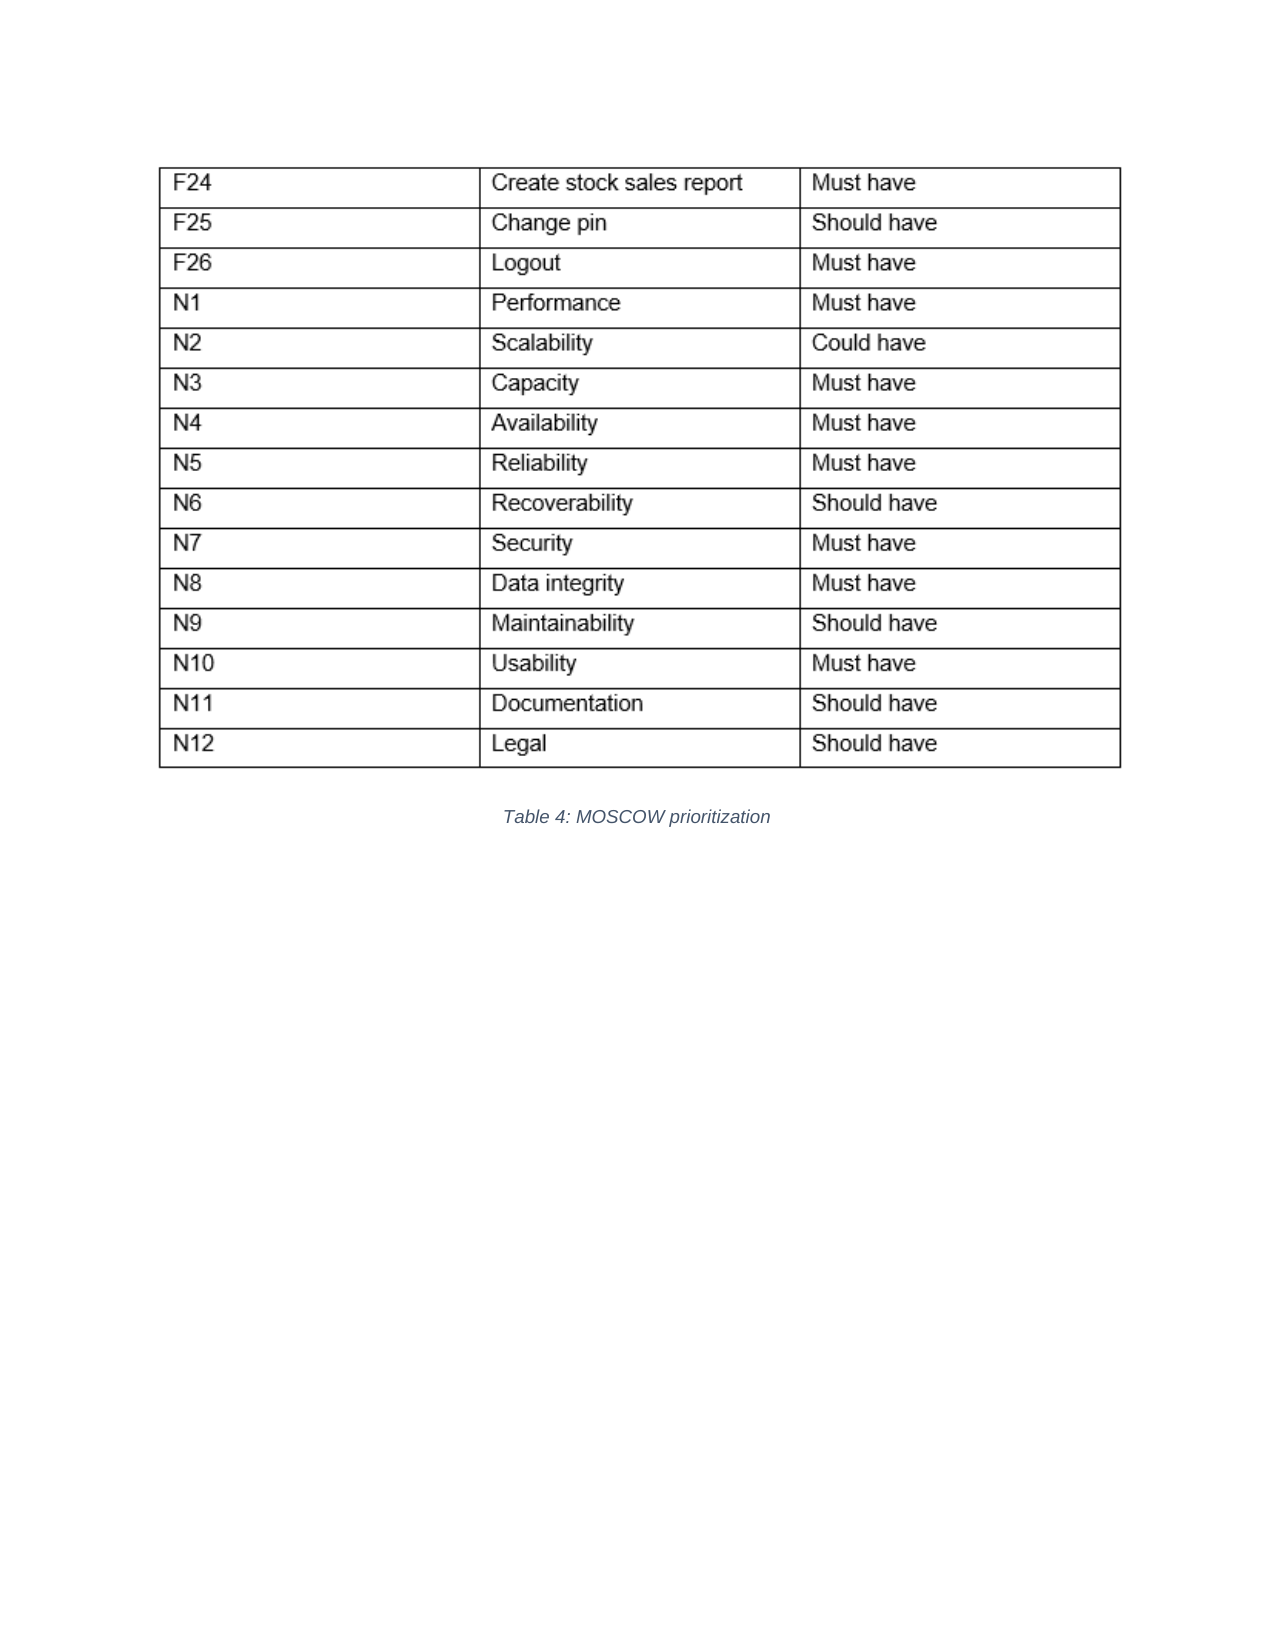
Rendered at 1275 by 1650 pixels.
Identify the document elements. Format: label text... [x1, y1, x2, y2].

text Table 4: MOSCOW prioritization [150, 806, 1125, 827]
picture [150, 150, 1125, 776]
